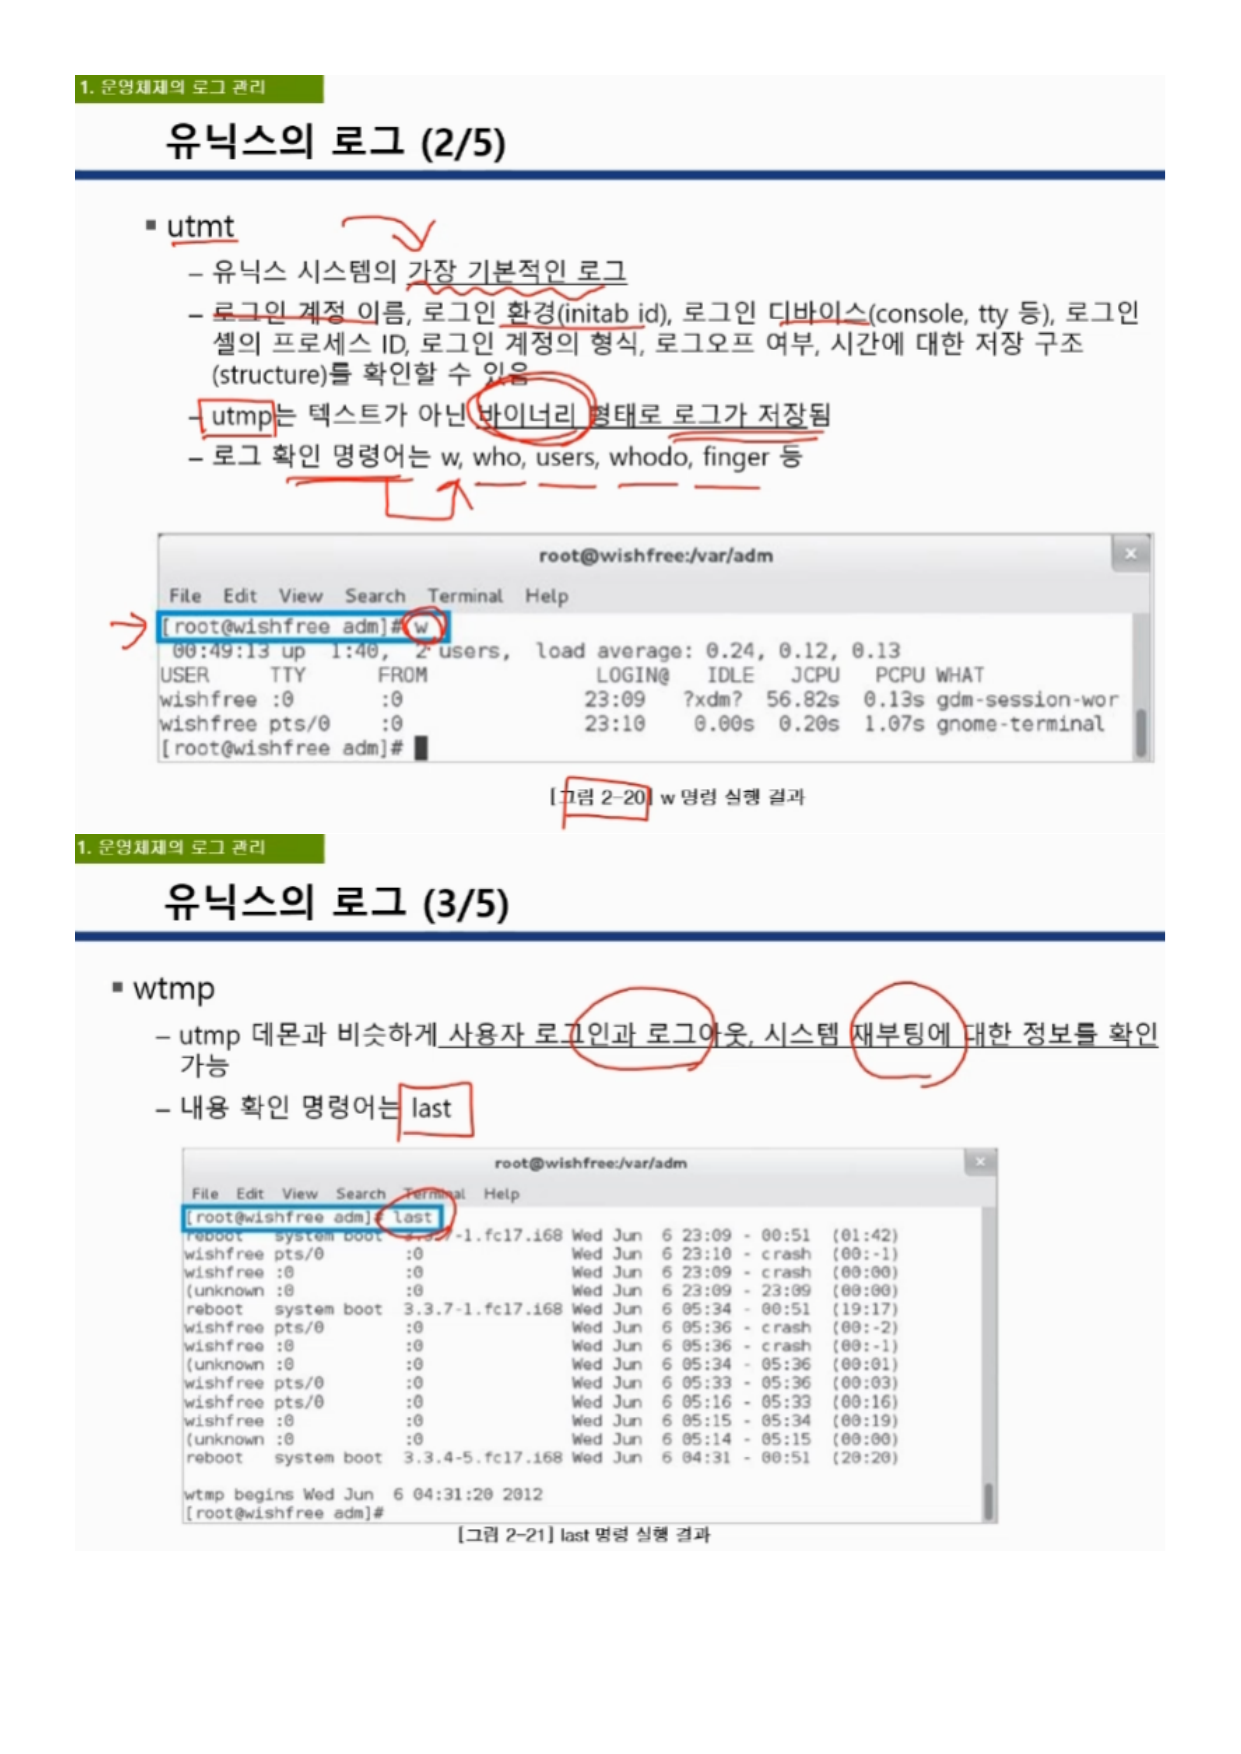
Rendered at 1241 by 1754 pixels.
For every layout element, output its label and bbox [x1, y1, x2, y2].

picture [75, 834, 1166, 1551]
picture [75, 75, 1166, 833]
